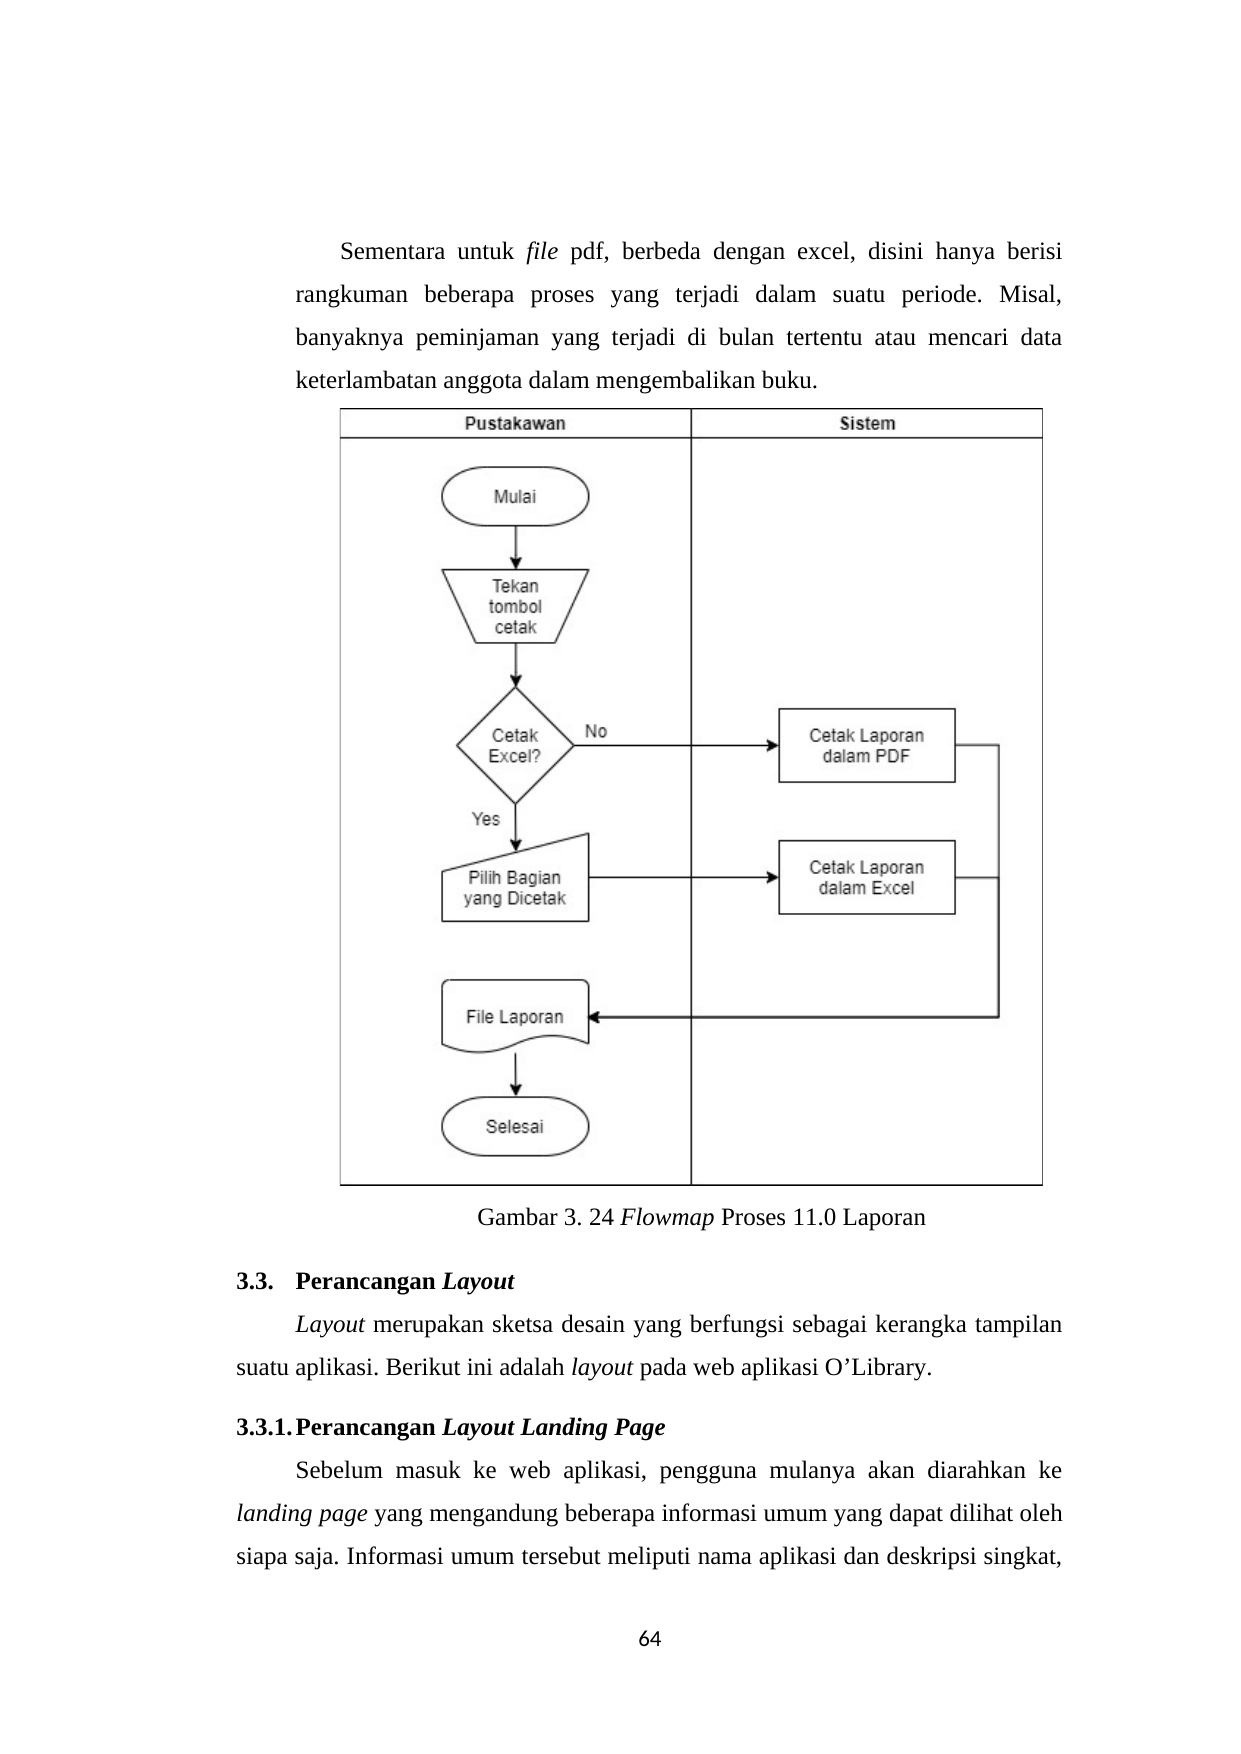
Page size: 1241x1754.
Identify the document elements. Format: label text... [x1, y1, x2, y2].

subtitle Perancangan Layout Landing Page [236, 1412, 1063, 1441]
picture [339, 408, 1043, 1186]
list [236, 1455, 1063, 1570]
text Layout merupakan sketsa desain yang berfungsi sebagai kerangka tampilan suatu aplikasi. Berikut ini adalah layout pada web aplikasi O’Library. [236, 1309, 1063, 1381]
list Sementara untuk file pdf, berbeda dengan excel, disini hanya berisi rangkuman beberapa proses yang terjadi dalam suatu periode. Misal, banyaknya peminjaman yang terjadi di bulan tertentu atau mencari data keterlambatan anggota dalam mengembalikan buku. [295, 236, 1063, 394]
text Gambar 3. 24 Flowmap Proses 11.0 Laporan [236, 1202, 1063, 1231]
subtitle Perancangan Layout [236, 1266, 1063, 1294]
